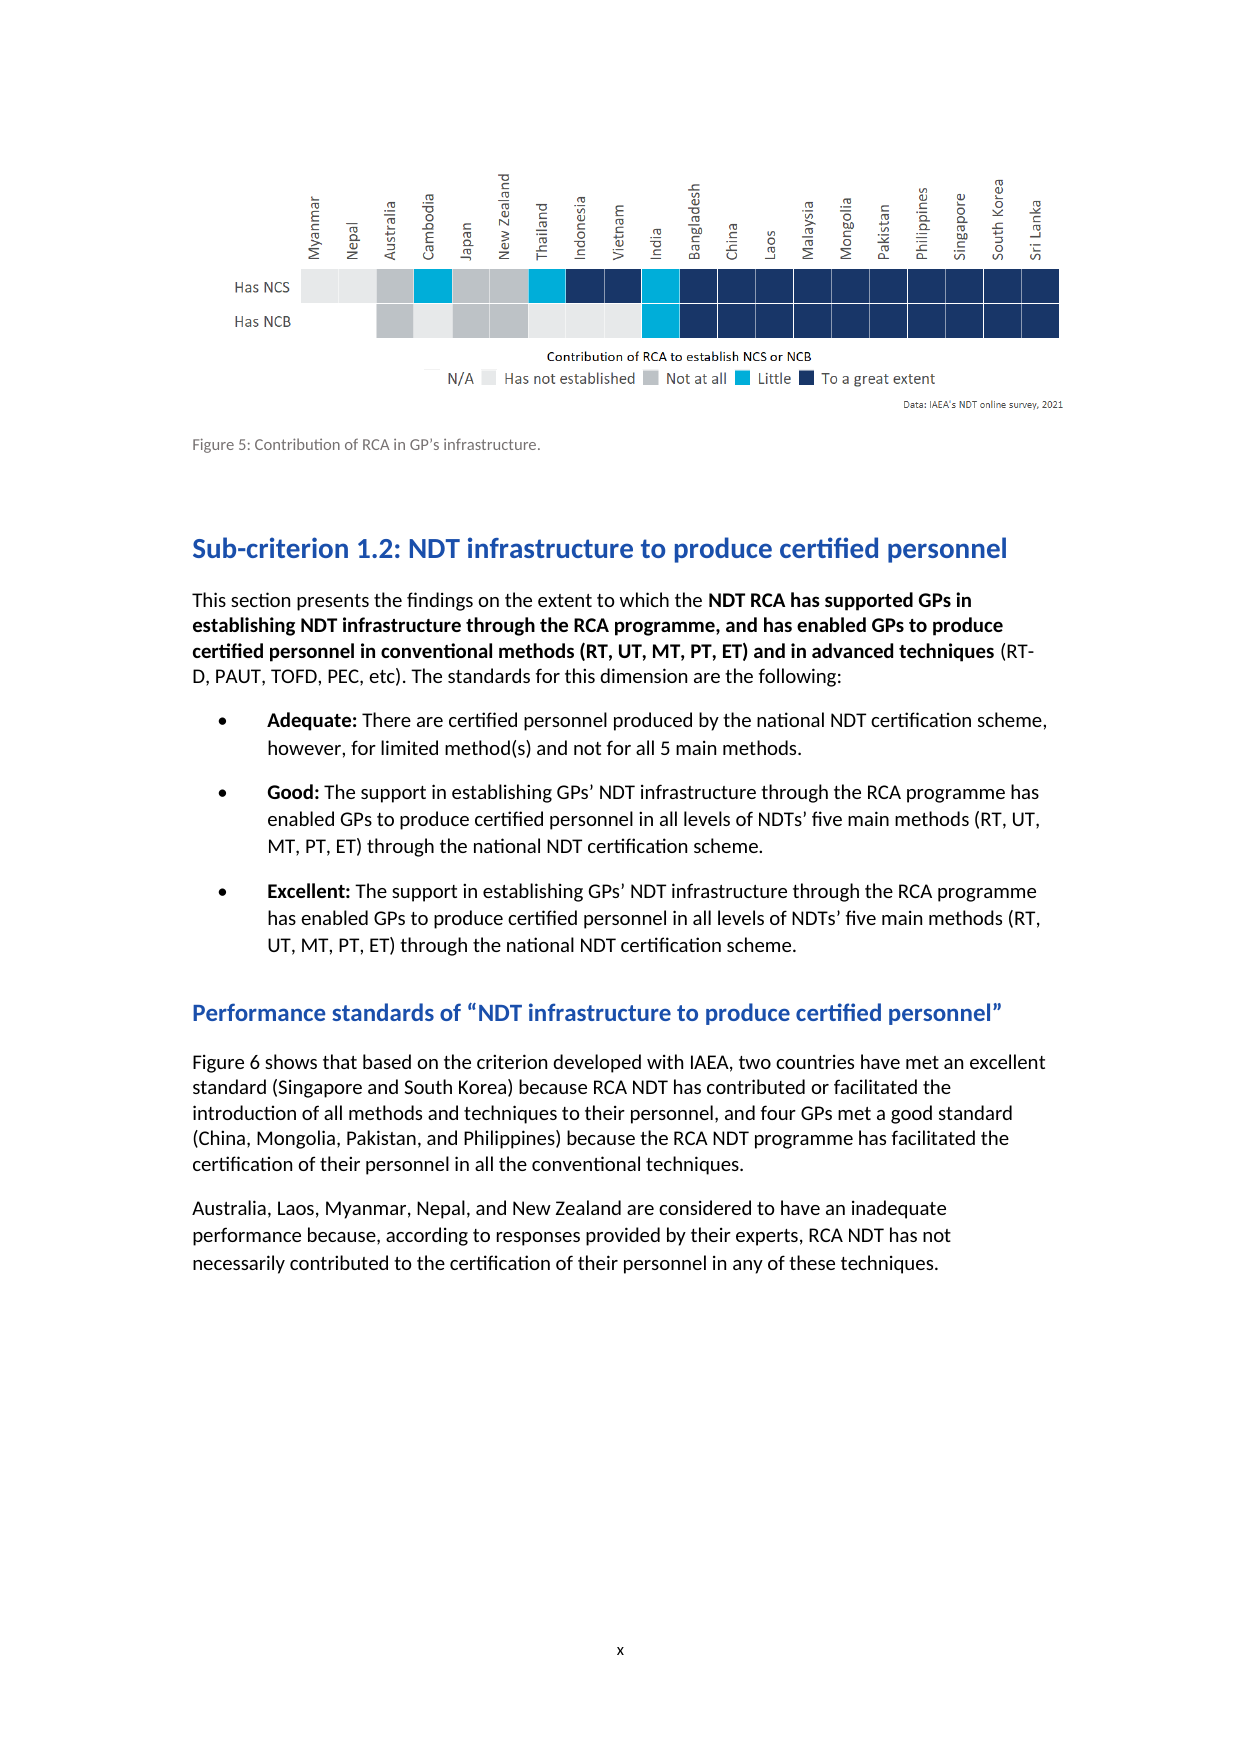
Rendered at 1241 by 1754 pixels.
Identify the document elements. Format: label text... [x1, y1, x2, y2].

list Excellent: The support in establishing GPs’ NDT infrastructure through the RCA programme has enabled GPs to produce certified personnel in all levels of NDTs’ five main methods (RT, UT, MT, PT, ET) through the national NDT certification scheme. [217, 878, 1048, 958]
text Australia, Laos, Myanmar, Nepal, and New Zealand are considered to have an inadequate performance because, according to responses provided by their experts, RCA NDT has not necessarily contributed to the certification of their personnel in any of these techniques. [192, 1195, 1048, 1275]
list Good: The support in establishing GPs’ NDT infrastructure through the RCA programme has enabled GPs to produce certified personnel in all levels of NDTs’ five main methods (RT, UT, MT, PT, ET) through the national NDT certification scheme. [217, 779, 1048, 859]
subtitle Performance standards of “NDT infrastructure to produce certified personnel” [192, 997, 1048, 1028]
text Figure 5: Contribution of RCA in GP’s infrastructure. [192, 434, 1048, 454]
picture [210, 150, 1068, 414]
text Figure 6 shows that based on the criterion developed with IAEA, two countries have met an excellent standard (Singapore and South Korea) because RCA NDT has contributed or facilitated the introduction of all methods and techniques to their personnel, and four GPs met a good standard (China, Mongolia, Pakistan, and Philippines) because the RCA NDT programme has facilitated the certification of their personnel in all the conventional techniques. [192, 1049, 1048, 1176]
subtitle Sub-criterion 1.2: NDT infrastructure to produce certified personnel [192, 530, 1048, 566]
text This section presents the findings on the extent to which the NDT RCA has supported GPs in establishing NDT infrastructure through the RCA programme, and has enabled GPs to produce certified personnel in conventional methods (RT, UT, MT, PT, ET) and in advanced techniques (RT-D, PAUT, TOFD, PEC, etc). The standards for this dimension are the following: [192, 587, 1048, 689]
list Adequate: There are certified personnel produced by the national NDT certification scheme, however, for limited method(s) and not for all 5 main methods. [217, 707, 1048, 760]
